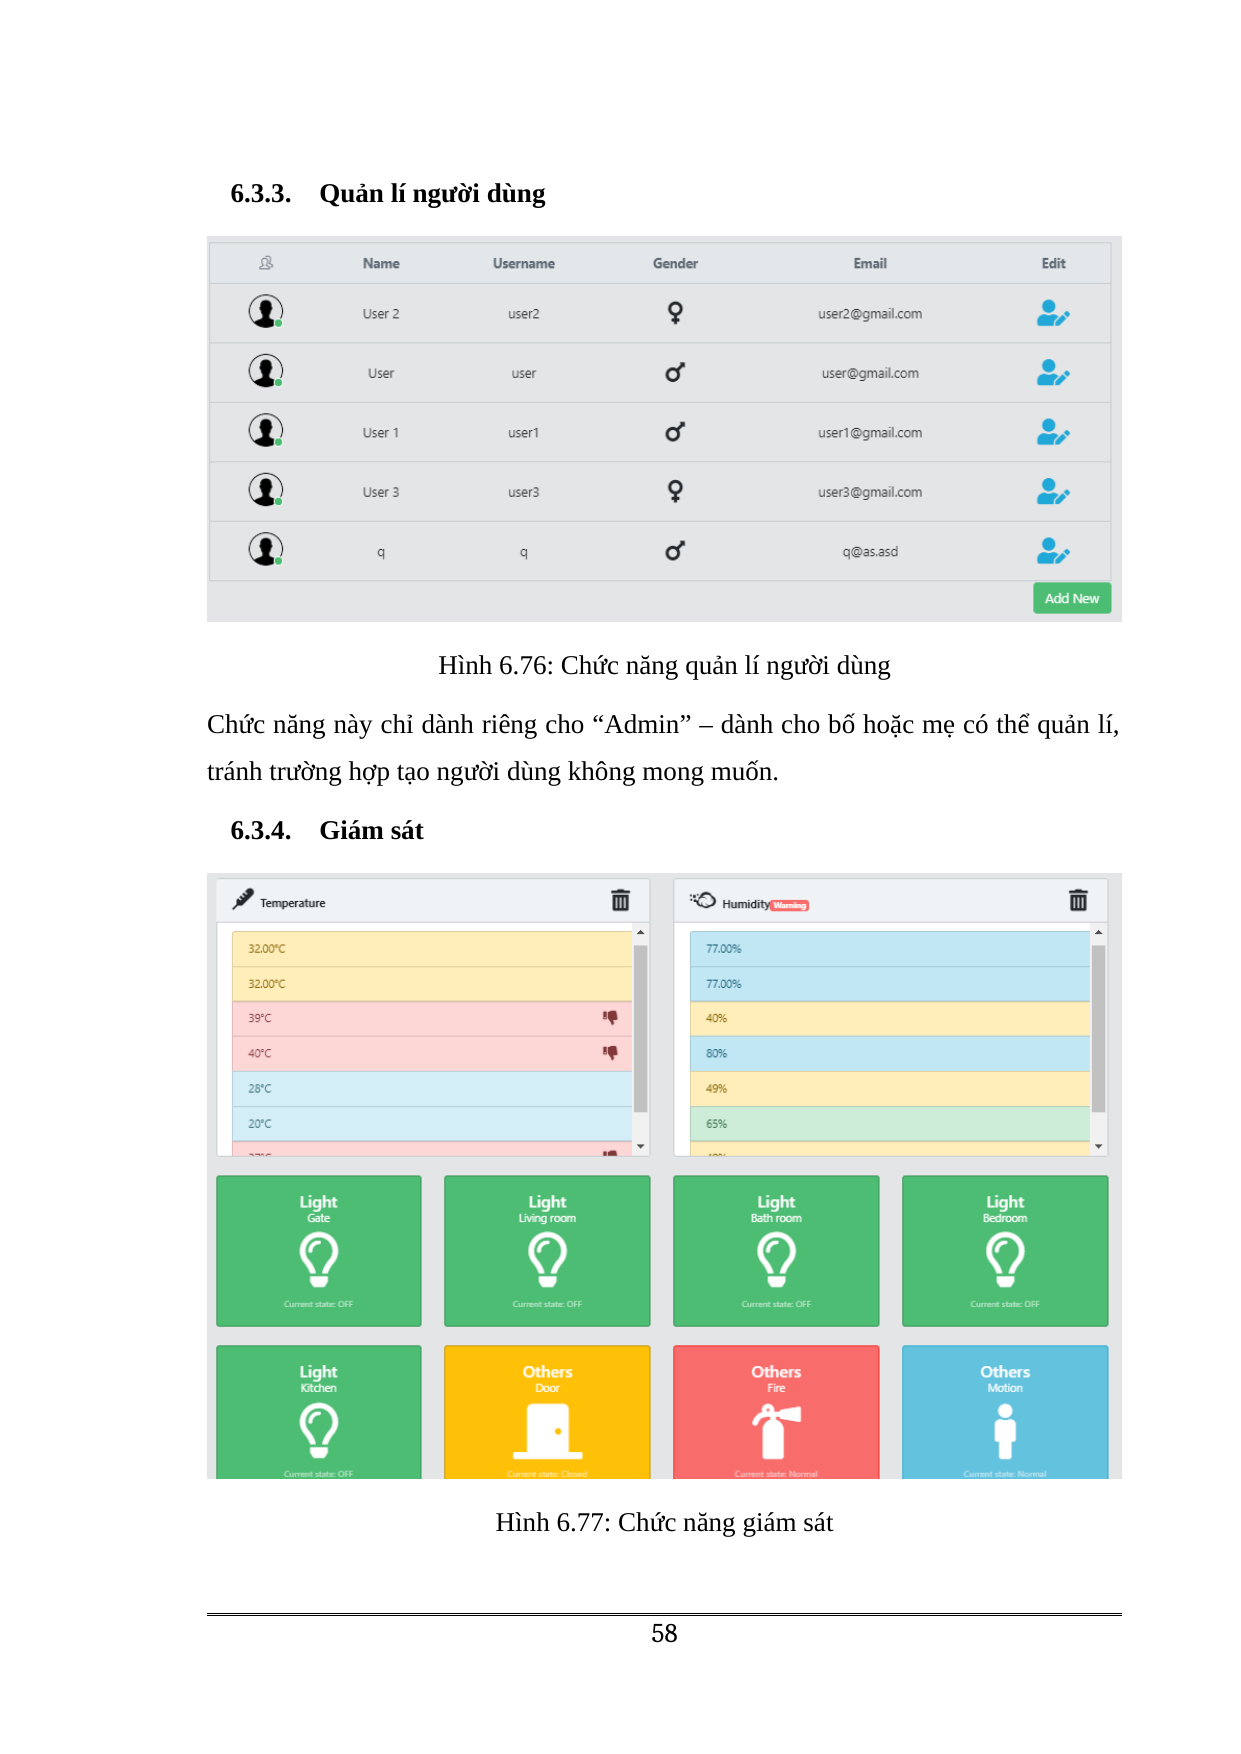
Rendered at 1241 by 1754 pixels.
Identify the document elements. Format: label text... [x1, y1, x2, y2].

text Chức năng này chỉ dành riêng cho “Admin” – dành cho bố hoặc mẹ có thể quản lí, tránh trường hợp tạo người dùng không mong muốn. [207, 708, 1122, 786]
subtitle Giám sát [230, 814, 1122, 845]
picture [206, 873, 1123, 1479]
picture [206, 236, 1123, 622]
subtitle Quản lí người dùng [230, 177, 1122, 208]
